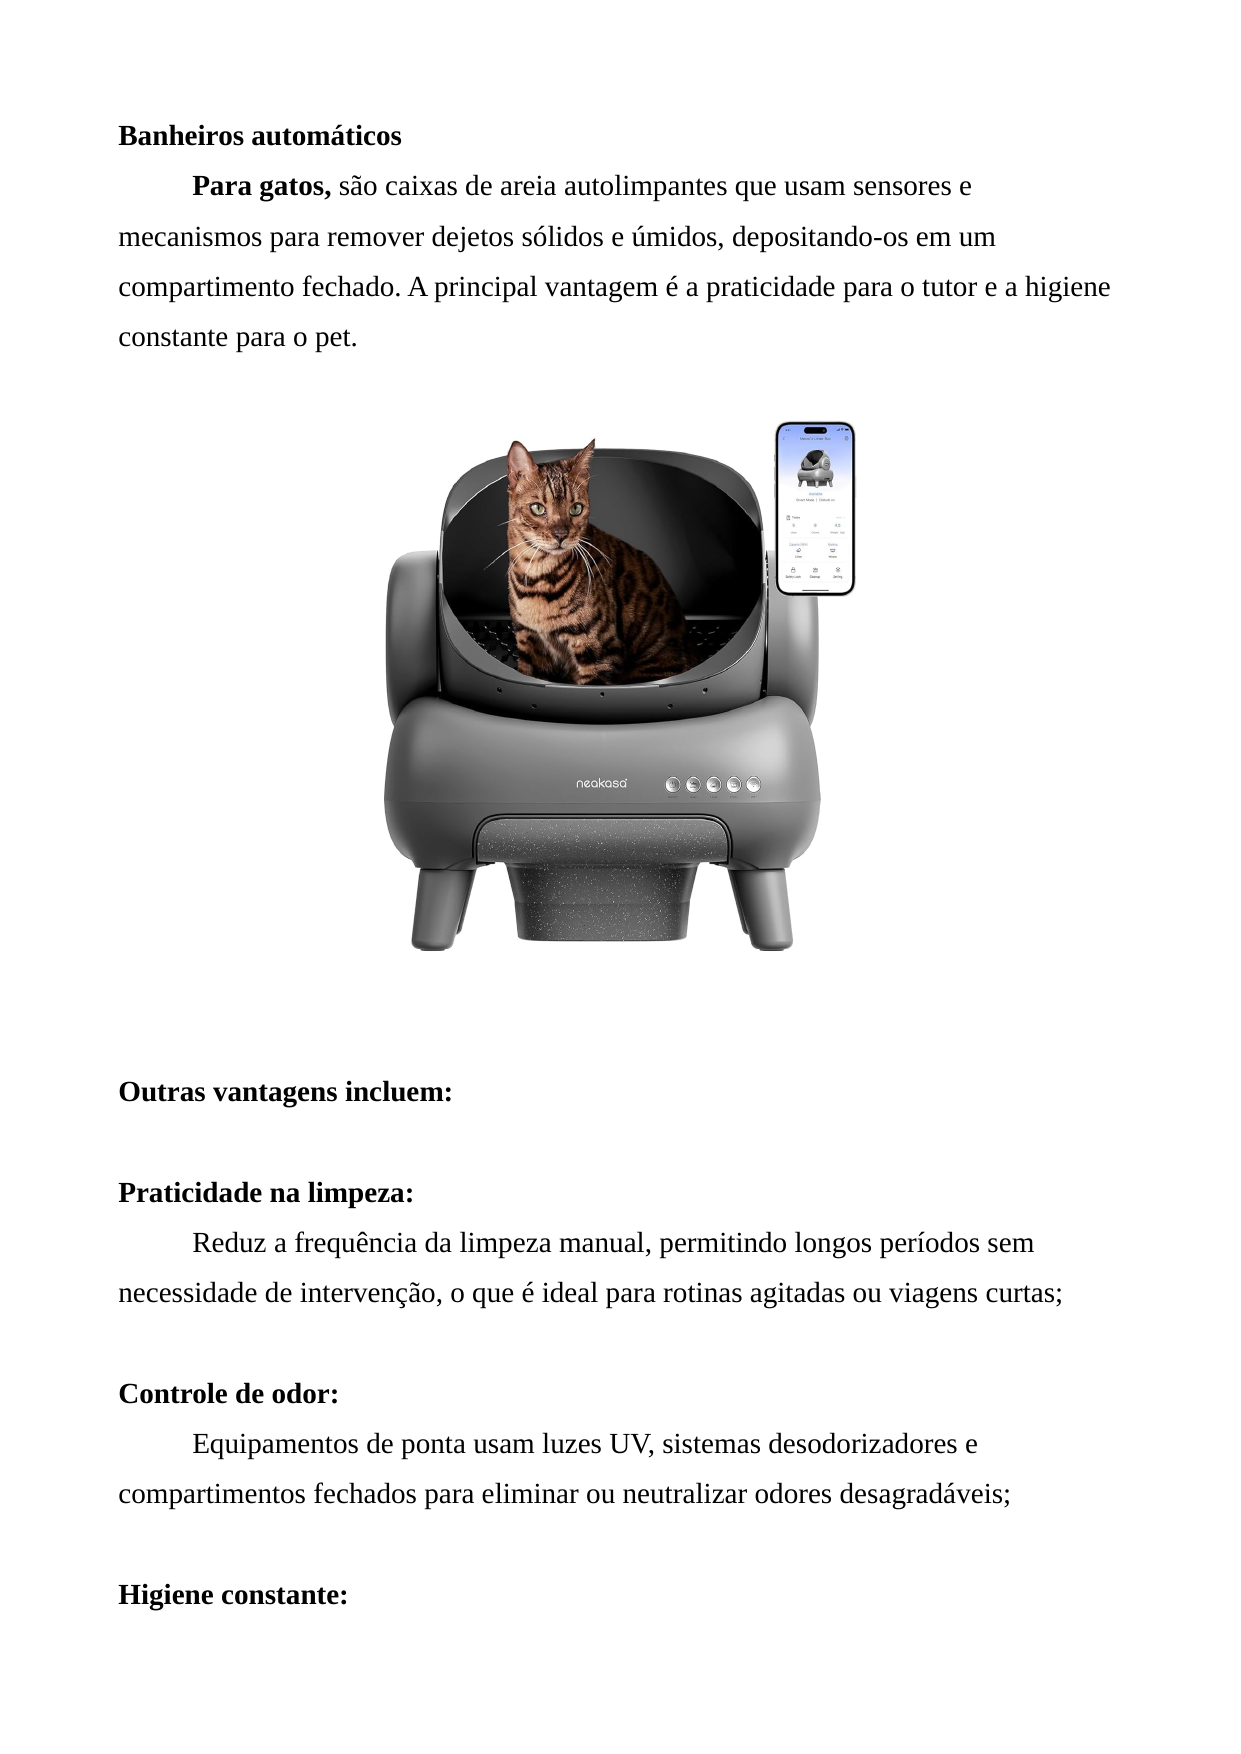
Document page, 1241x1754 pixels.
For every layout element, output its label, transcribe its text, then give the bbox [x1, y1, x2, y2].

text Higiene constante: [118, 1577, 1122, 1611]
text Equipamentos de ponta usam luzes UV, sistemas desodorizadores e compartimentos fechados para eliminar ou neutralizar odores desagradáveis; [118, 1426, 1122, 1510]
text Outras vantagens incluem: [118, 1074, 1122, 1108]
text Controle de odor: [118, 1376, 1122, 1409]
picture [383, 420, 857, 952]
text Praticidade na limpeza: [118, 1175, 1122, 1208]
text Para gatos, são caixas de areia autolimpantes que usam sensores e mecanismos para remover dejetos sólidos e úmidos, depositando-os em um compartimento fechado. A principal vantagem é a praticidade para o tutor e a higiene constante para o pet. [118, 168, 1122, 353]
text Reduz a frequência da limpeza manual, permitindo longos períodos sem necessidade de intervenção, o que é ideal para rotinas agitadas ou viagens curtas; [118, 1225, 1122, 1309]
text Banheiros automáticos [118, 118, 1122, 152]
